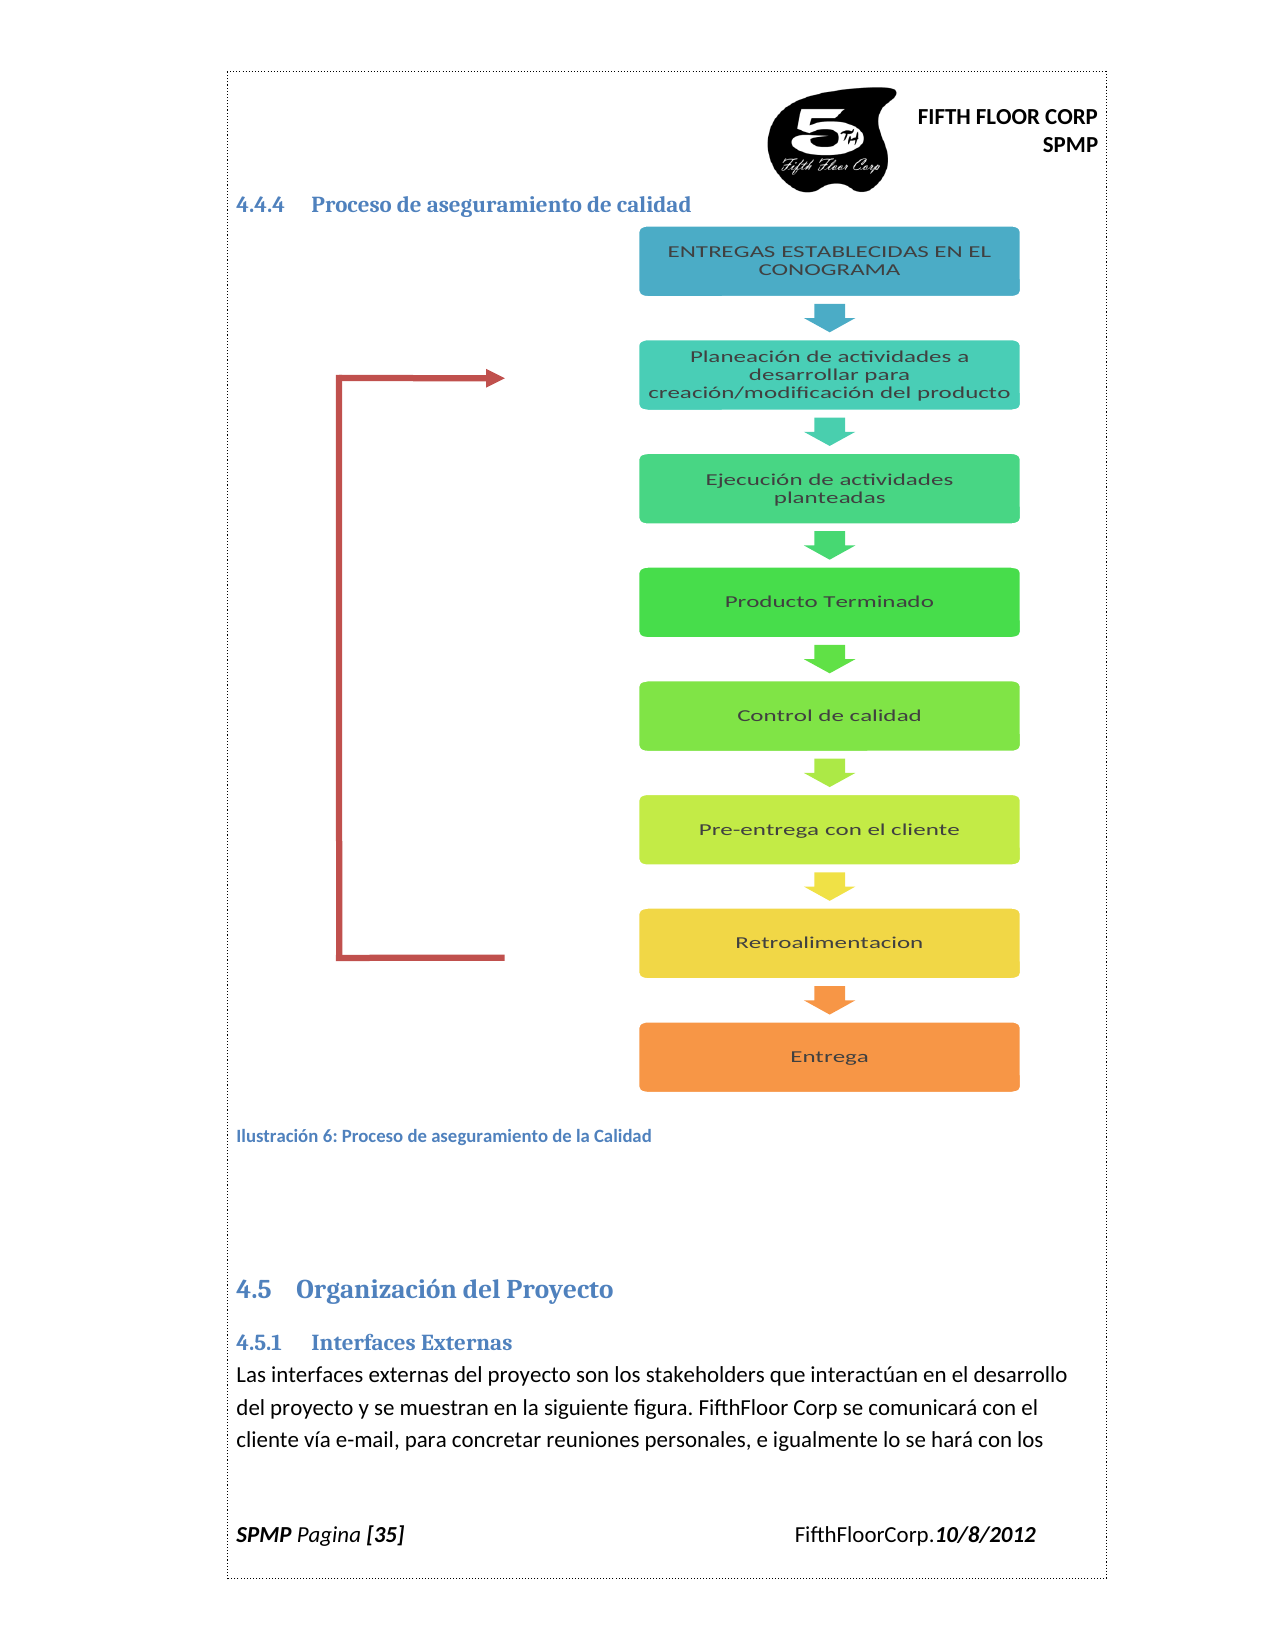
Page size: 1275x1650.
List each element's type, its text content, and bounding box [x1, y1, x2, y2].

subtitle Organización del Proyecto [236, 1274, 1098, 1305]
subtitle Proceso de aseguramiento de calidad [236, 192, 1098, 218]
subtitle Interfaces Externas [236, 1330, 1098, 1357]
picture [761, 79, 901, 192]
